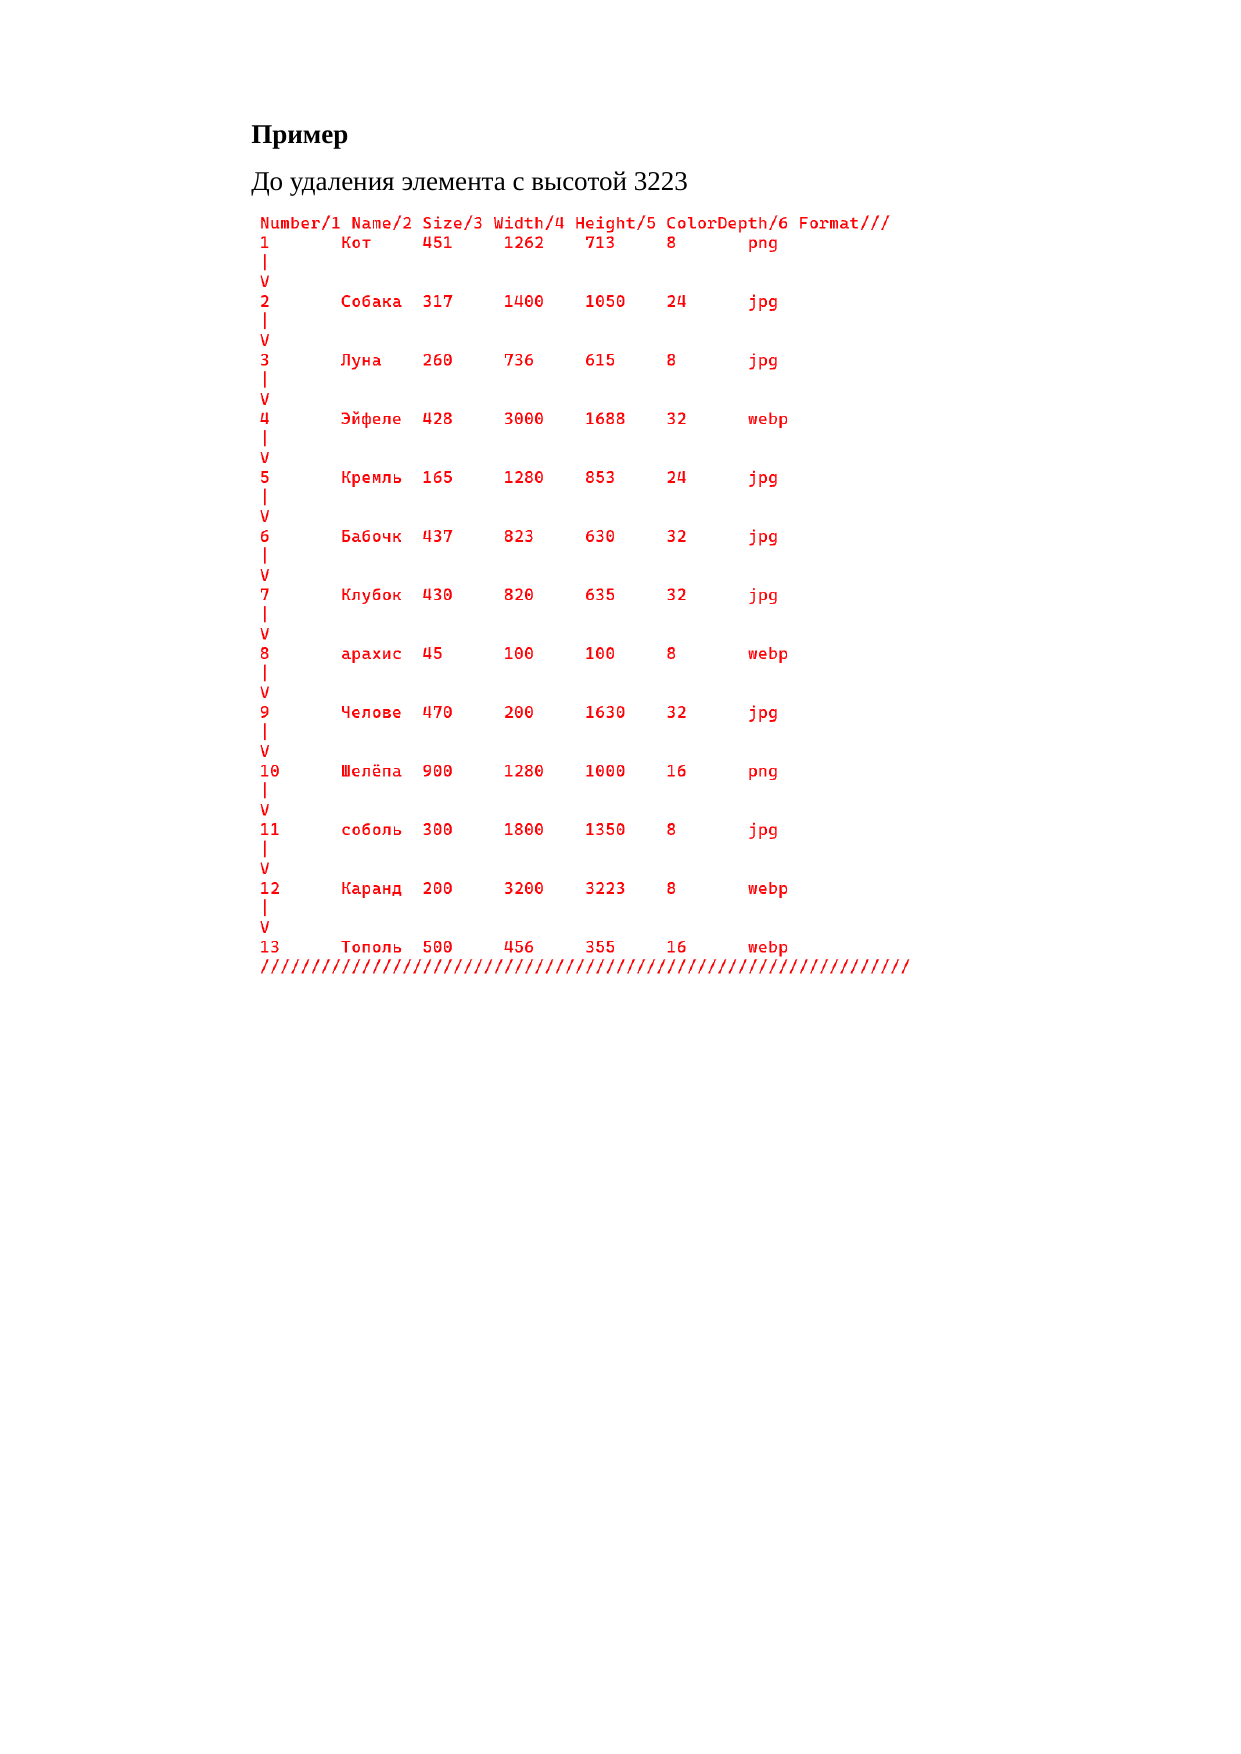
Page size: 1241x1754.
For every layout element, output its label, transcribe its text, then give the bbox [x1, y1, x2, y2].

text Пример [177, 118, 1152, 149]
picture [251, 211, 919, 974]
text До удаления элемента с высотой 3223 [177, 165, 1152, 196]
